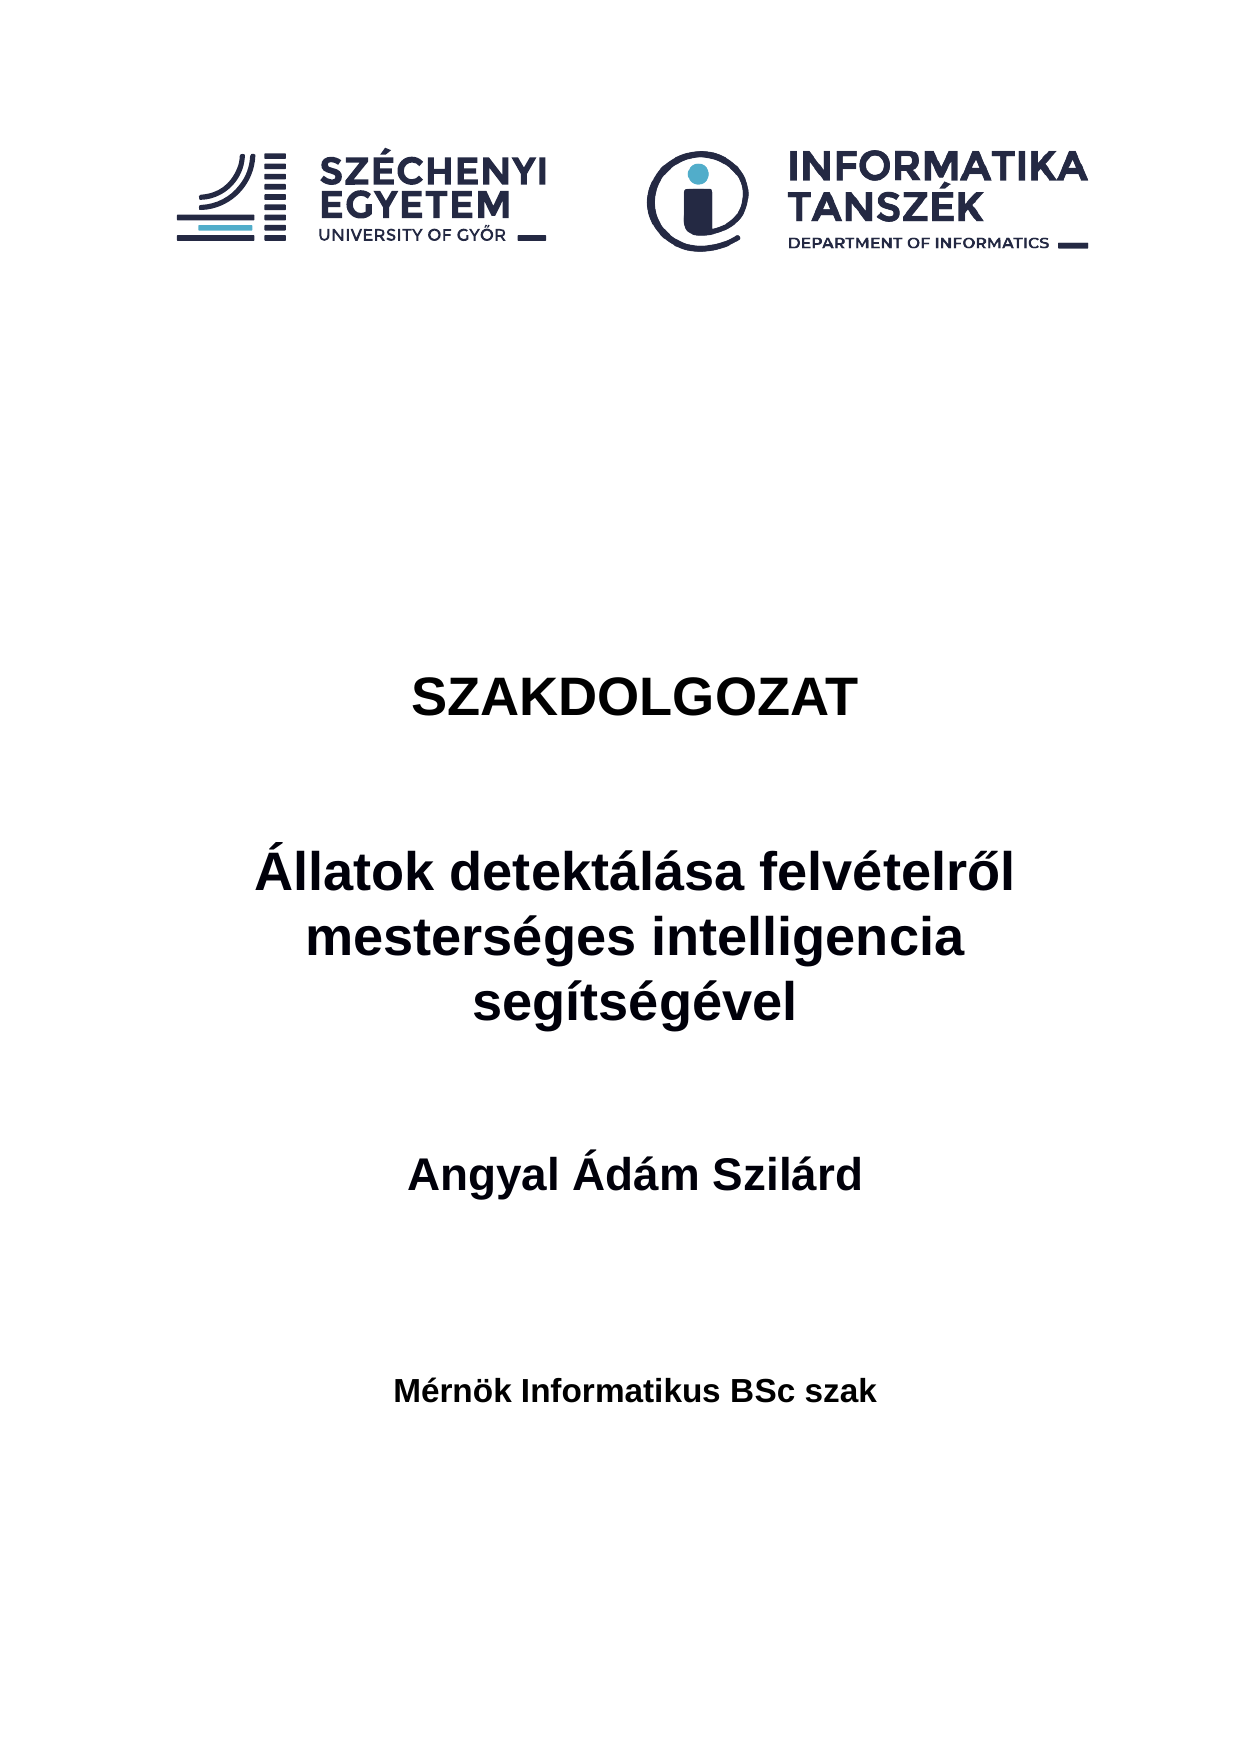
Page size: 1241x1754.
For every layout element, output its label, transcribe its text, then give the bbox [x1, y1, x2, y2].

picture [641, 147, 1093, 256]
text Mérnök Informatikus BSc szak [177, 1371, 1092, 1409]
text Angyal Ádám Szilárd [177, 1148, 1092, 1200]
text Állatok detektálása felvételről mesterséges intelligencia segítségével [177, 839, 1092, 1032]
text SZAKDOLGOZAT [177, 664, 1092, 727]
